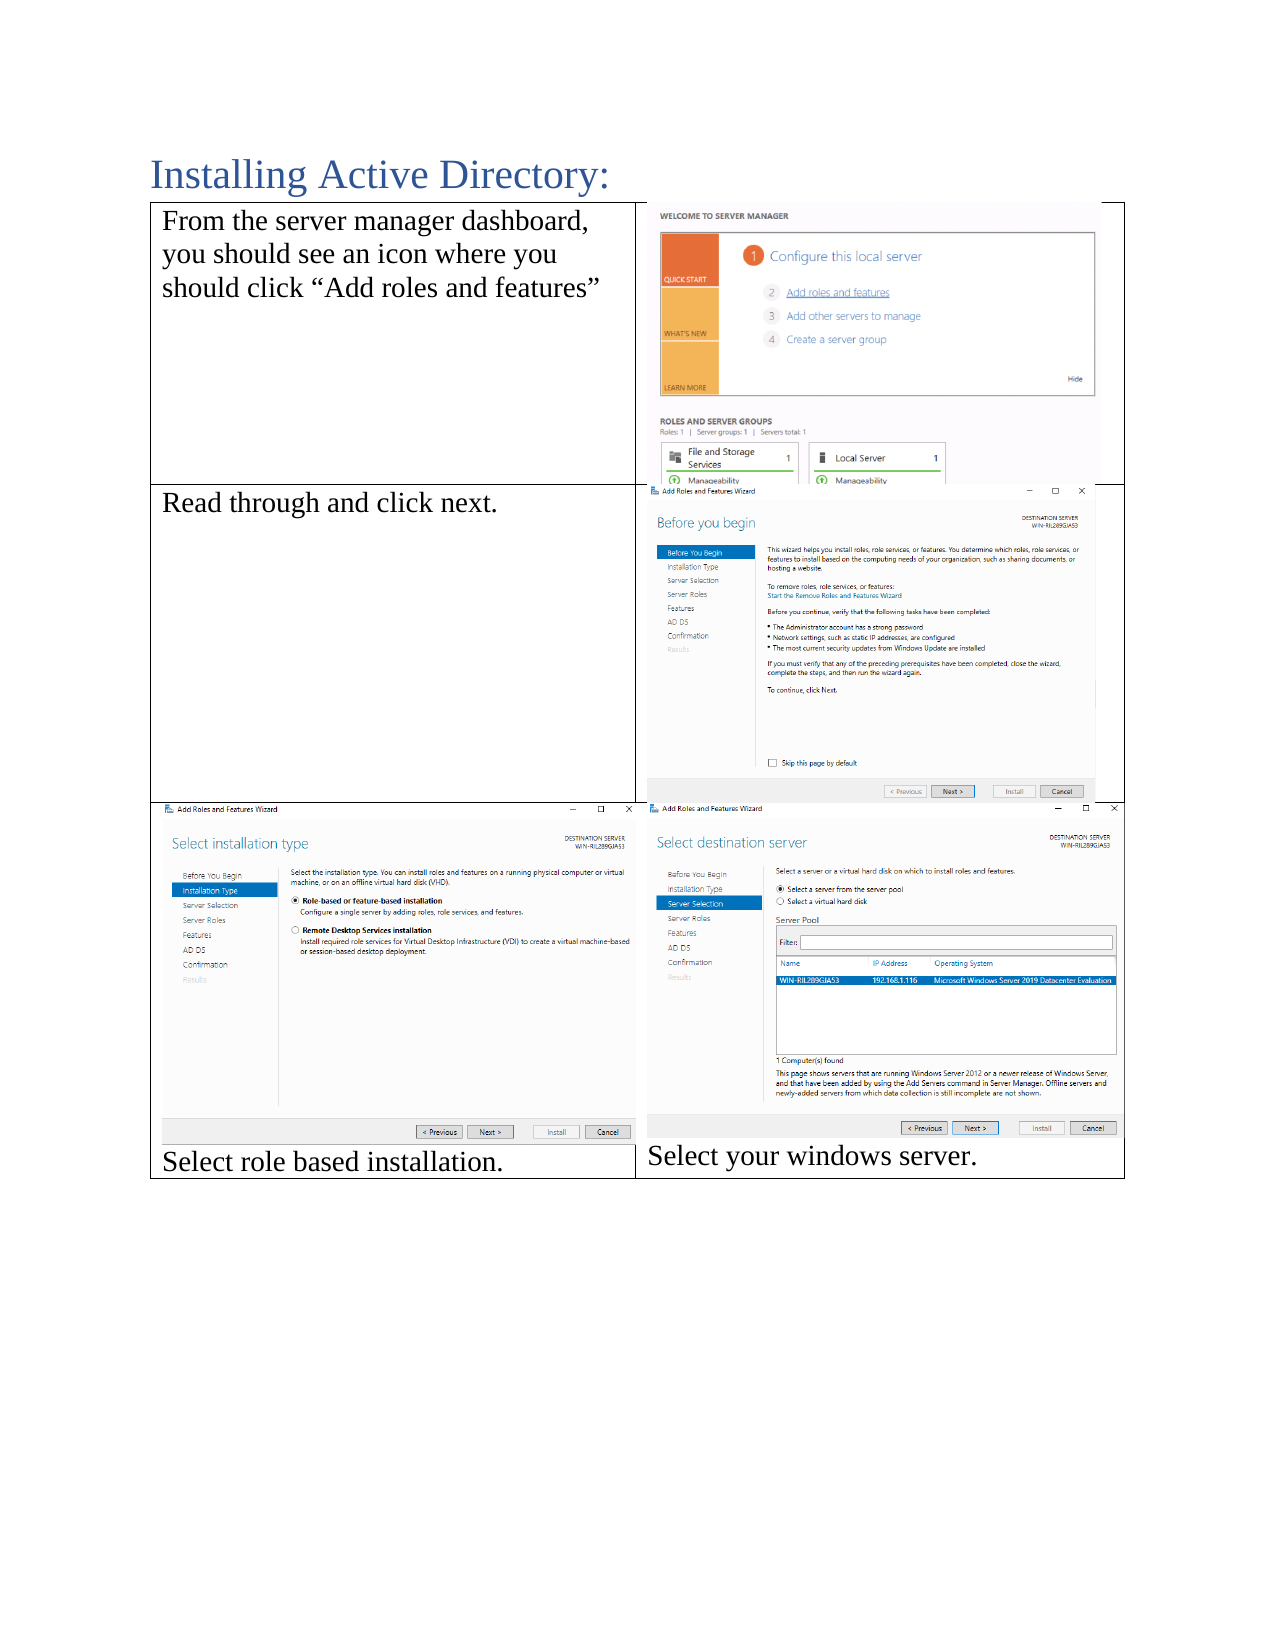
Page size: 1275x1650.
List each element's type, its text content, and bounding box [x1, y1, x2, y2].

picture [647, 202, 1125, 1138]
table_header [1102, 203, 1124, 484]
table_header From the server manager dashboard, you should see an icon where you should click “Add roles and features” [151, 203, 635, 484]
picture [161, 803, 636, 1145]
table_cell Select your windows server. [636, 803, 1124, 1178]
table_cell Select role based installation. [151, 803, 635, 1178]
table_cell [1096, 485, 1124, 802]
table_cell [636, 485, 647, 802]
table_cell Read through and click next. [151, 485, 635, 802]
table_header [636, 203, 647, 484]
subtitle Installing Active Directory: [150, 150, 1125, 198]
